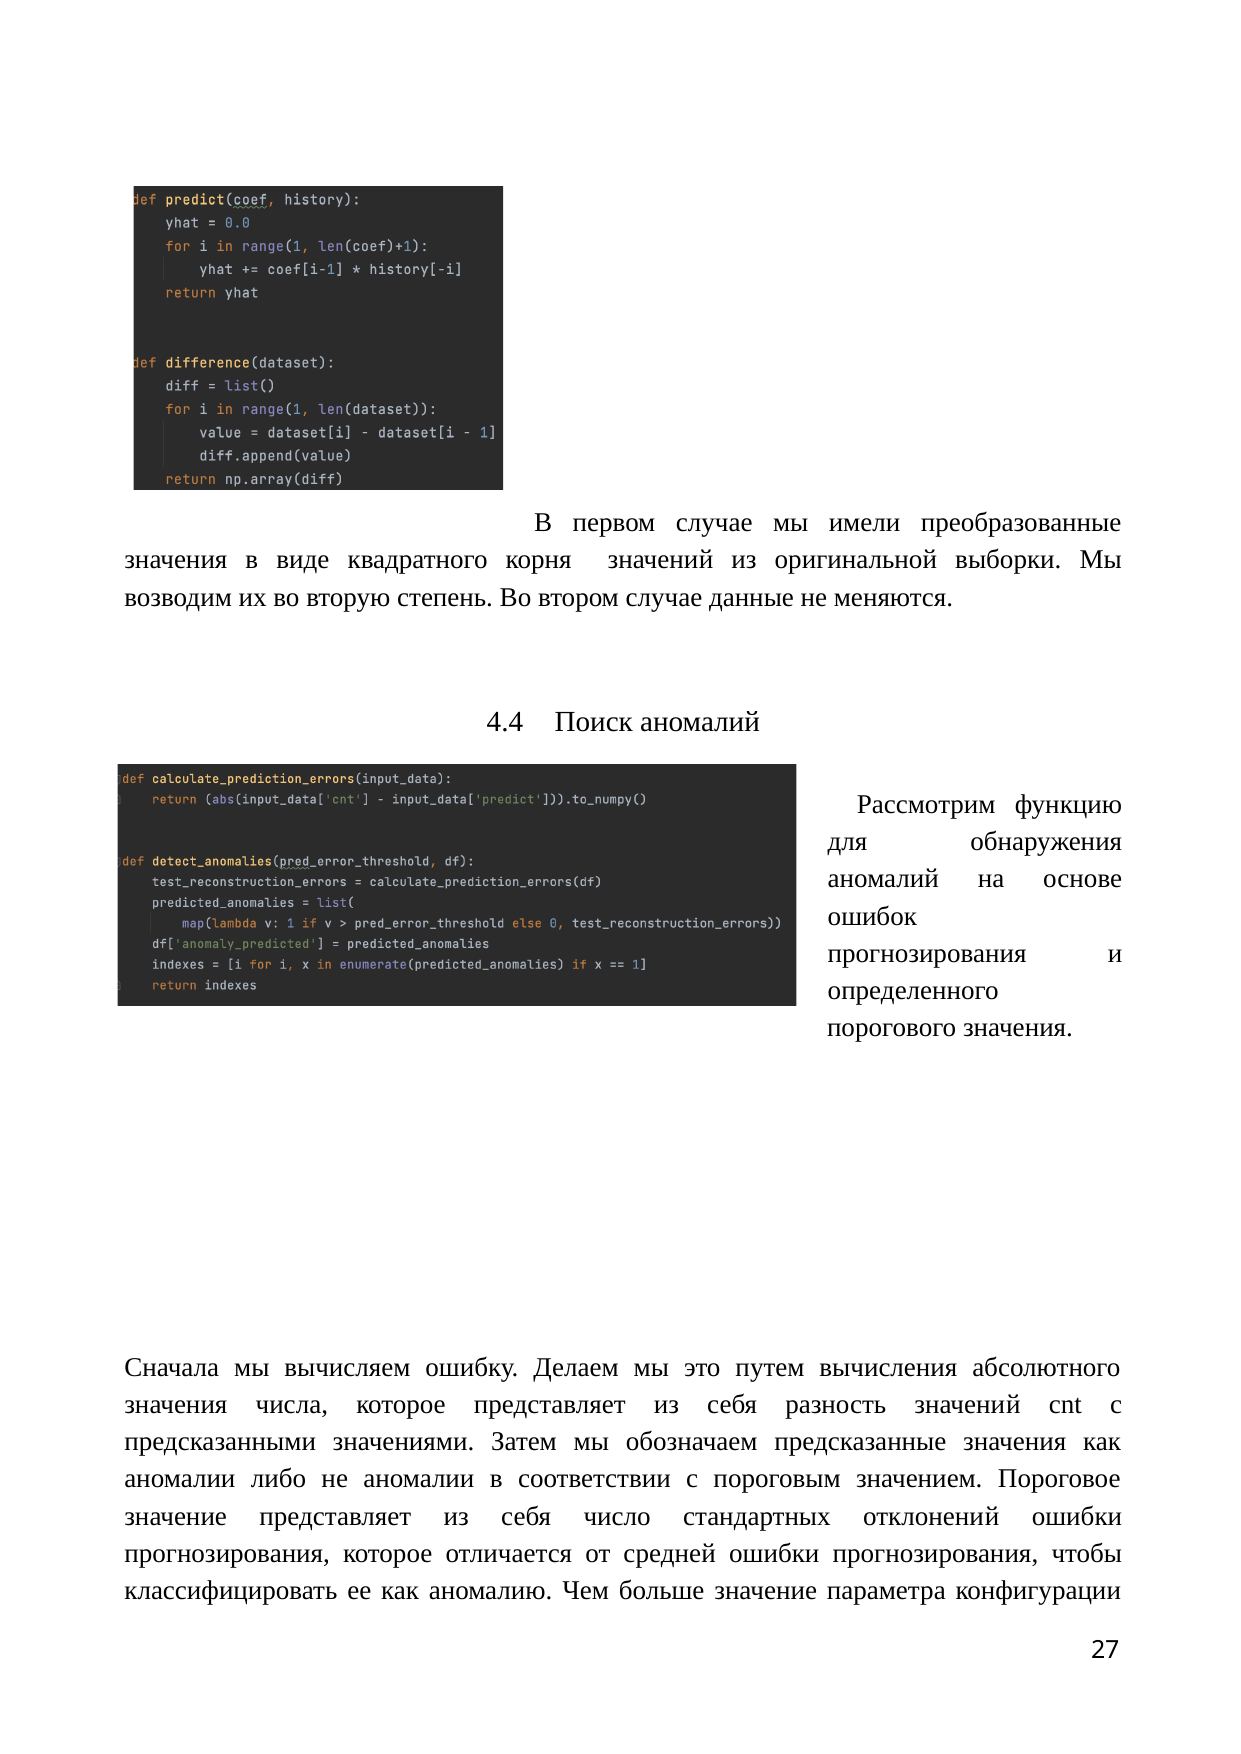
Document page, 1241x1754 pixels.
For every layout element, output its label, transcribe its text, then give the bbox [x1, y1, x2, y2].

text 4.4 Поиск аномалий [124, 704, 1122, 738]
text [124, 1351, 1122, 1606]
picture [132, 186, 504, 490]
picture [117, 764, 797, 1006]
text В первом случае мы имели преобразованные значения в виде квадратного корня значений из оригинальной выборки. Мы возводим их во вторую степень. Во втором случае данные не меняются. [124, 506, 1122, 612]
